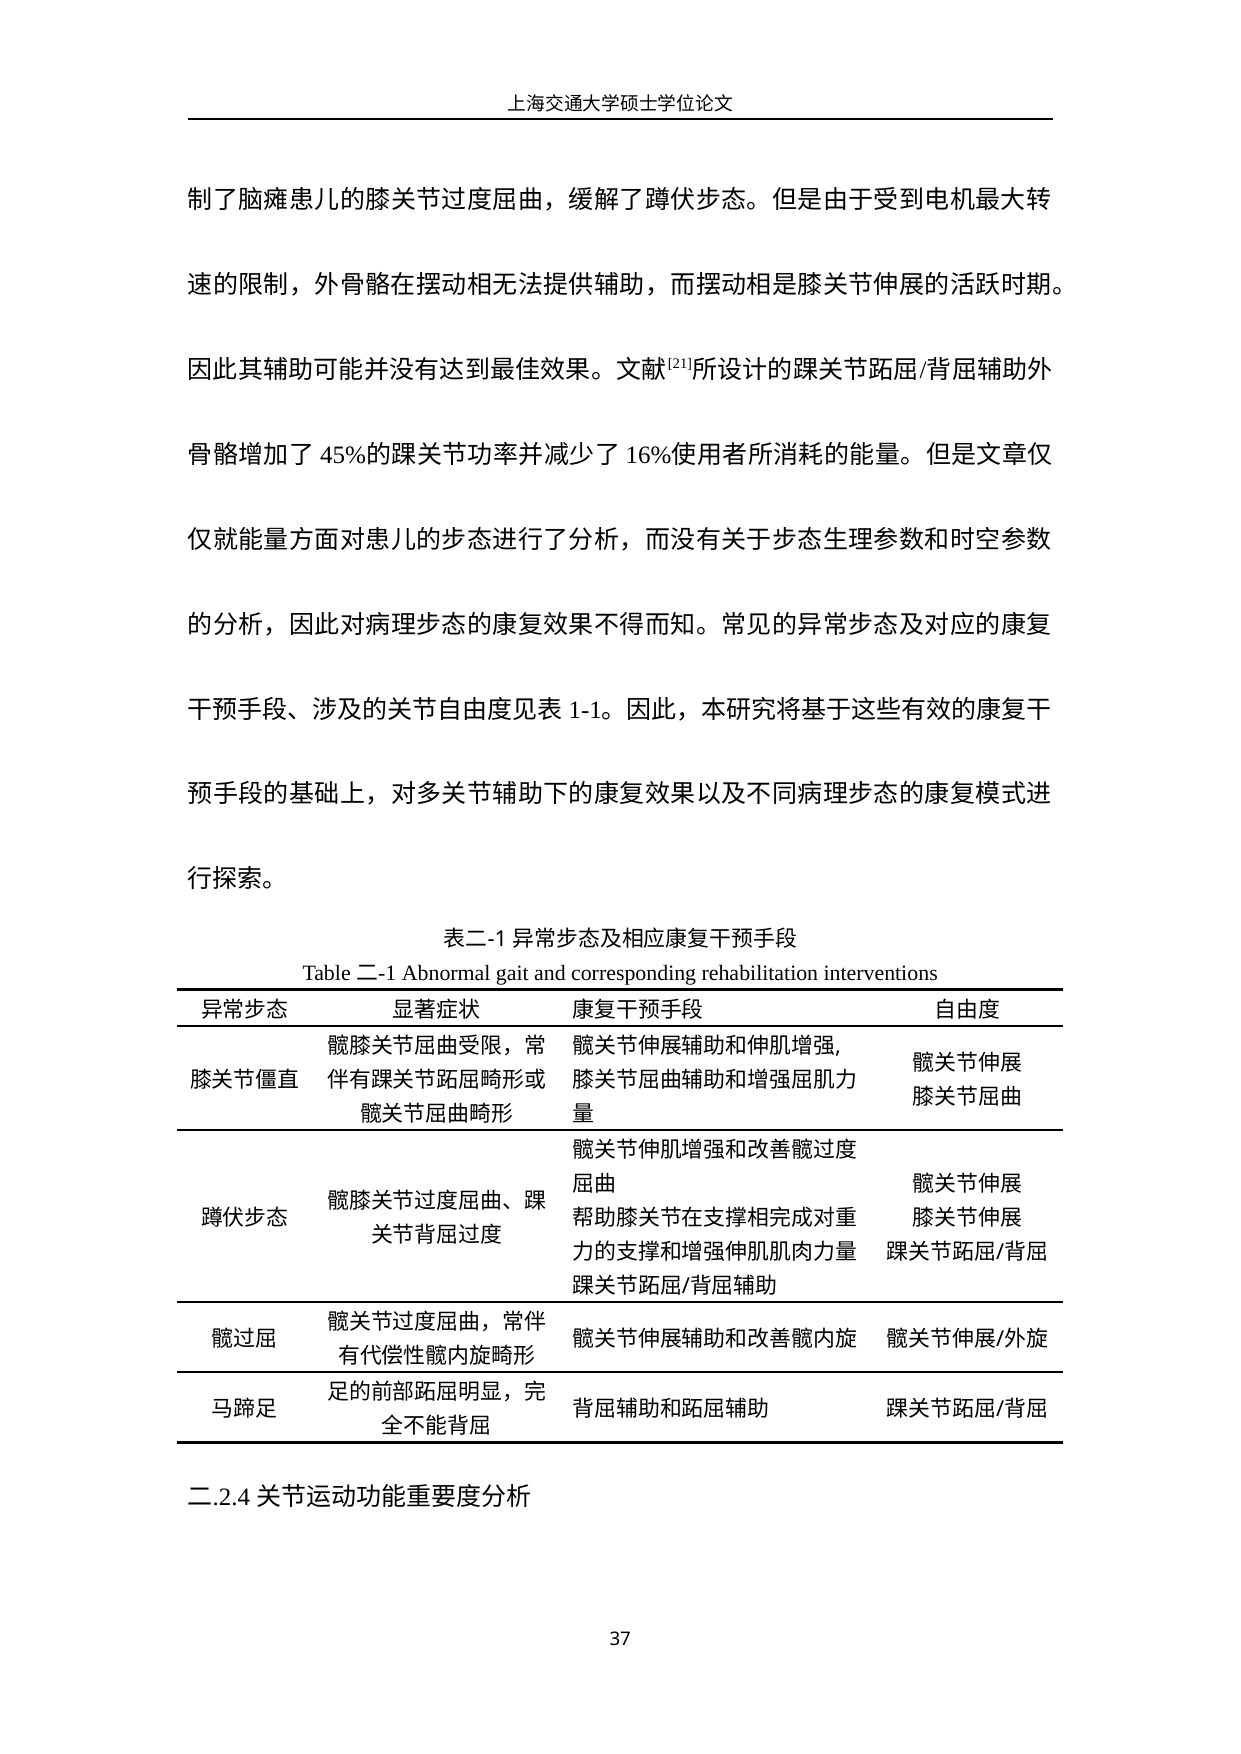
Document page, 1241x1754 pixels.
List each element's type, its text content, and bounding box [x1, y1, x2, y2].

table_cell 踝关节跖屈/背屈 [871, 1373, 1063, 1441]
table_header 异常步态 [177, 991, 312, 1025]
table_cell 髋关节伸展辅助和改善髋内旋 [561, 1303, 871, 1371]
table_cell 髋关节伸展 膝关节伸展 踝关节跖屈/背屈 [871, 1131, 1063, 1301]
table_header 显著症状 [312, 991, 561, 1025]
table_cell 马蹄足 [177, 1373, 312, 1441]
table_cell 足的前部跖屈明显，完全不能背屈 [312, 1373, 561, 1441]
table_cell 髋关节伸展 膝关节屈曲 [871, 1027, 1063, 1129]
table_header 康复干预手段 [561, 991, 871, 1025]
table_cell 背屈辅助和跖屈辅助 [561, 1373, 871, 1441]
table_cell 髋膝关节过度屈曲、踝关节背屈过度 [312, 1131, 561, 1301]
text Abnormal gait and corresponding rehabilitation interventions [187, 954, 1053, 988]
table_cell 髋过屈 [177, 1303, 312, 1371]
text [187, 164, 1053, 911]
table_cell 髋关节伸肌增强和改善髋过度屈曲 帮助膝关节在支撑相完成对重力的支撑和增强伸肌肌肉力量 踝关节跖屈/背屈辅助 [561, 1131, 871, 1301]
table_cell 髋膝关节屈曲受限，常伴有踝关节跖屈畸形或髋关节屈曲畸形 [312, 1027, 561, 1129]
table_cell 蹲伏步态 [177, 1131, 312, 1301]
text 关节运动功能重要度分析 [187, 1461, 1053, 1529]
text 异常步态及相应康复干预手段 [187, 920, 1053, 954]
table_cell 髋关节过度屈曲，常伴有代偿性髋内旋畸形 [312, 1303, 561, 1371]
table_header 自由度 [871, 991, 1063, 1025]
table_cell 髋关节伸展/外旋 [871, 1303, 1063, 1371]
table_cell 膝关节僵直 [177, 1027, 312, 1129]
table_cell 髋关节伸展辅助和伸肌增强,膝关节屈曲辅助和增强屈肌力量 [561, 1027, 871, 1129]
